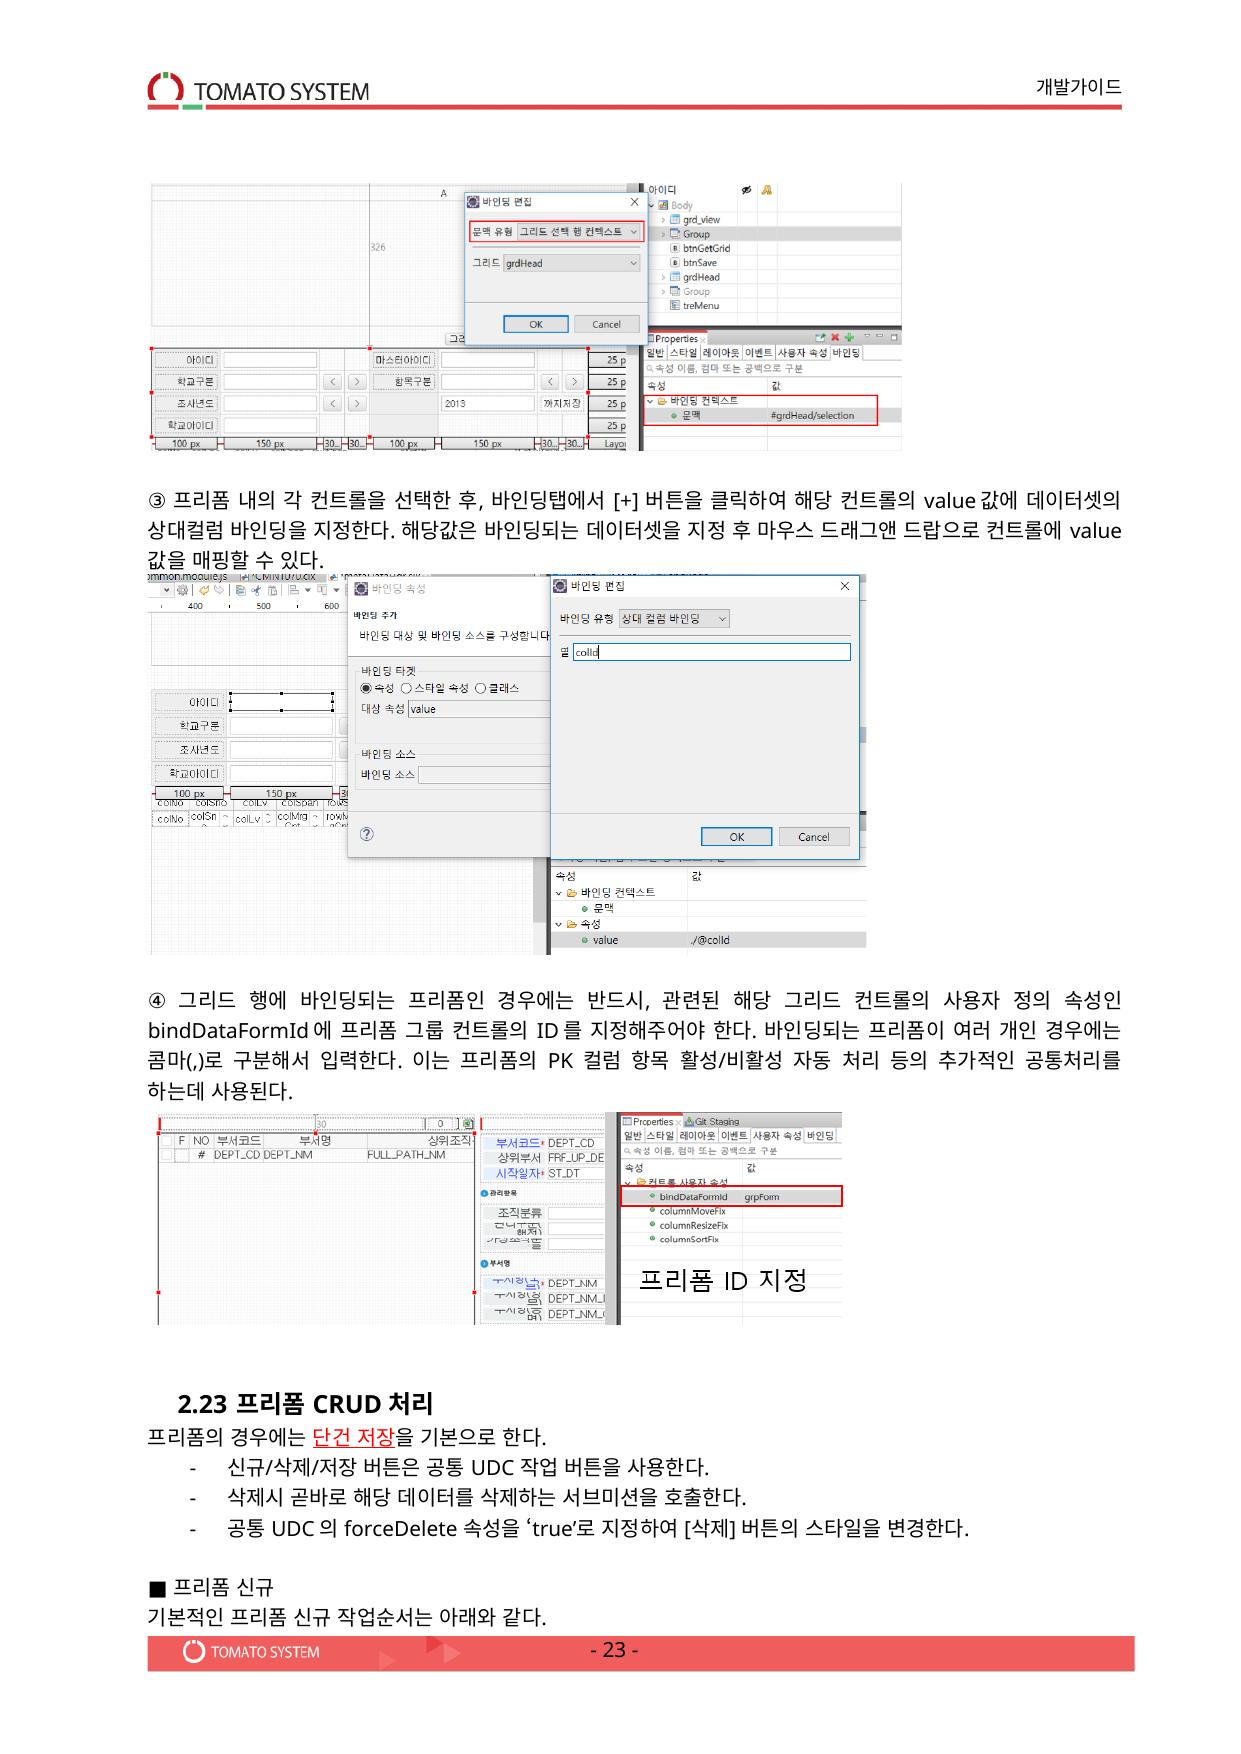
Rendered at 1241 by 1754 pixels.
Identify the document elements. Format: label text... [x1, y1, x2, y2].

list 공통 UDC의 forceDelete 속성을 ‘true’로 지정하여 [삭제] 버튼의 스타일을 변경한다. [189, 1512, 1122, 1542]
picture [147, 177, 904, 455]
text 프리폼의 경우에는 단건 저장을 기본으로 한다. [148, 1421, 1122, 1451]
picture [147, 1636, 1135, 1672]
list 신규/삭제/저장 버튼은 공통 UDC 작업 버튼을 사용한다. [189, 1451, 1122, 1481]
text ④ 그리드 행에 바인딩되는 프리폼인 경우에는 반드시, 관련된 해당 그리드 컨트롤의 사용자 정의 속성인 bindDataFormId에 프리폼 그룹 컨트롤의 ID를 지정해주어야 한다. 바인딩되는 프리폼이 여러 개인 경우에는 콤마(,)로 구분해서 입력한다. 이는 프리폼의 PK 컬럼 항목 활성/비활성 자동 처리 등의 추가적인 공통처리를 하는데 사용된다. [148, 984, 1122, 1105]
list 삭제시 곧바로 해당 데이터를 삭제하는 서브미션을 호출한다. [189, 1481, 1122, 1512]
picture [147, 1105, 855, 1331]
text ■ 프리폼 신규 [148, 1571, 1122, 1602]
text 기본적인 프리폼 신규 작업순서는 아래와 같다. [148, 1602, 1122, 1632]
picture [147, 72, 1123, 112]
text ③ 프리폼 내의 각 컨트롤을 선택한 후, 바인딩탭에서 [+] 버튼을 클릭하여 해당 컨트롤의 value값에 데이터셋의 상대컬럼 바인딩을 지정한다. 해당값은 바인딩되는 데이터셋을 지정 후 마우스 드래그앤 드랍으로 컨트롤에 value값을 매핑할 수 있다. [148, 484, 1122, 575]
title 프리폼 CRUD 처리 [177, 1384, 1122, 1421]
picture [147, 574, 867, 955]
